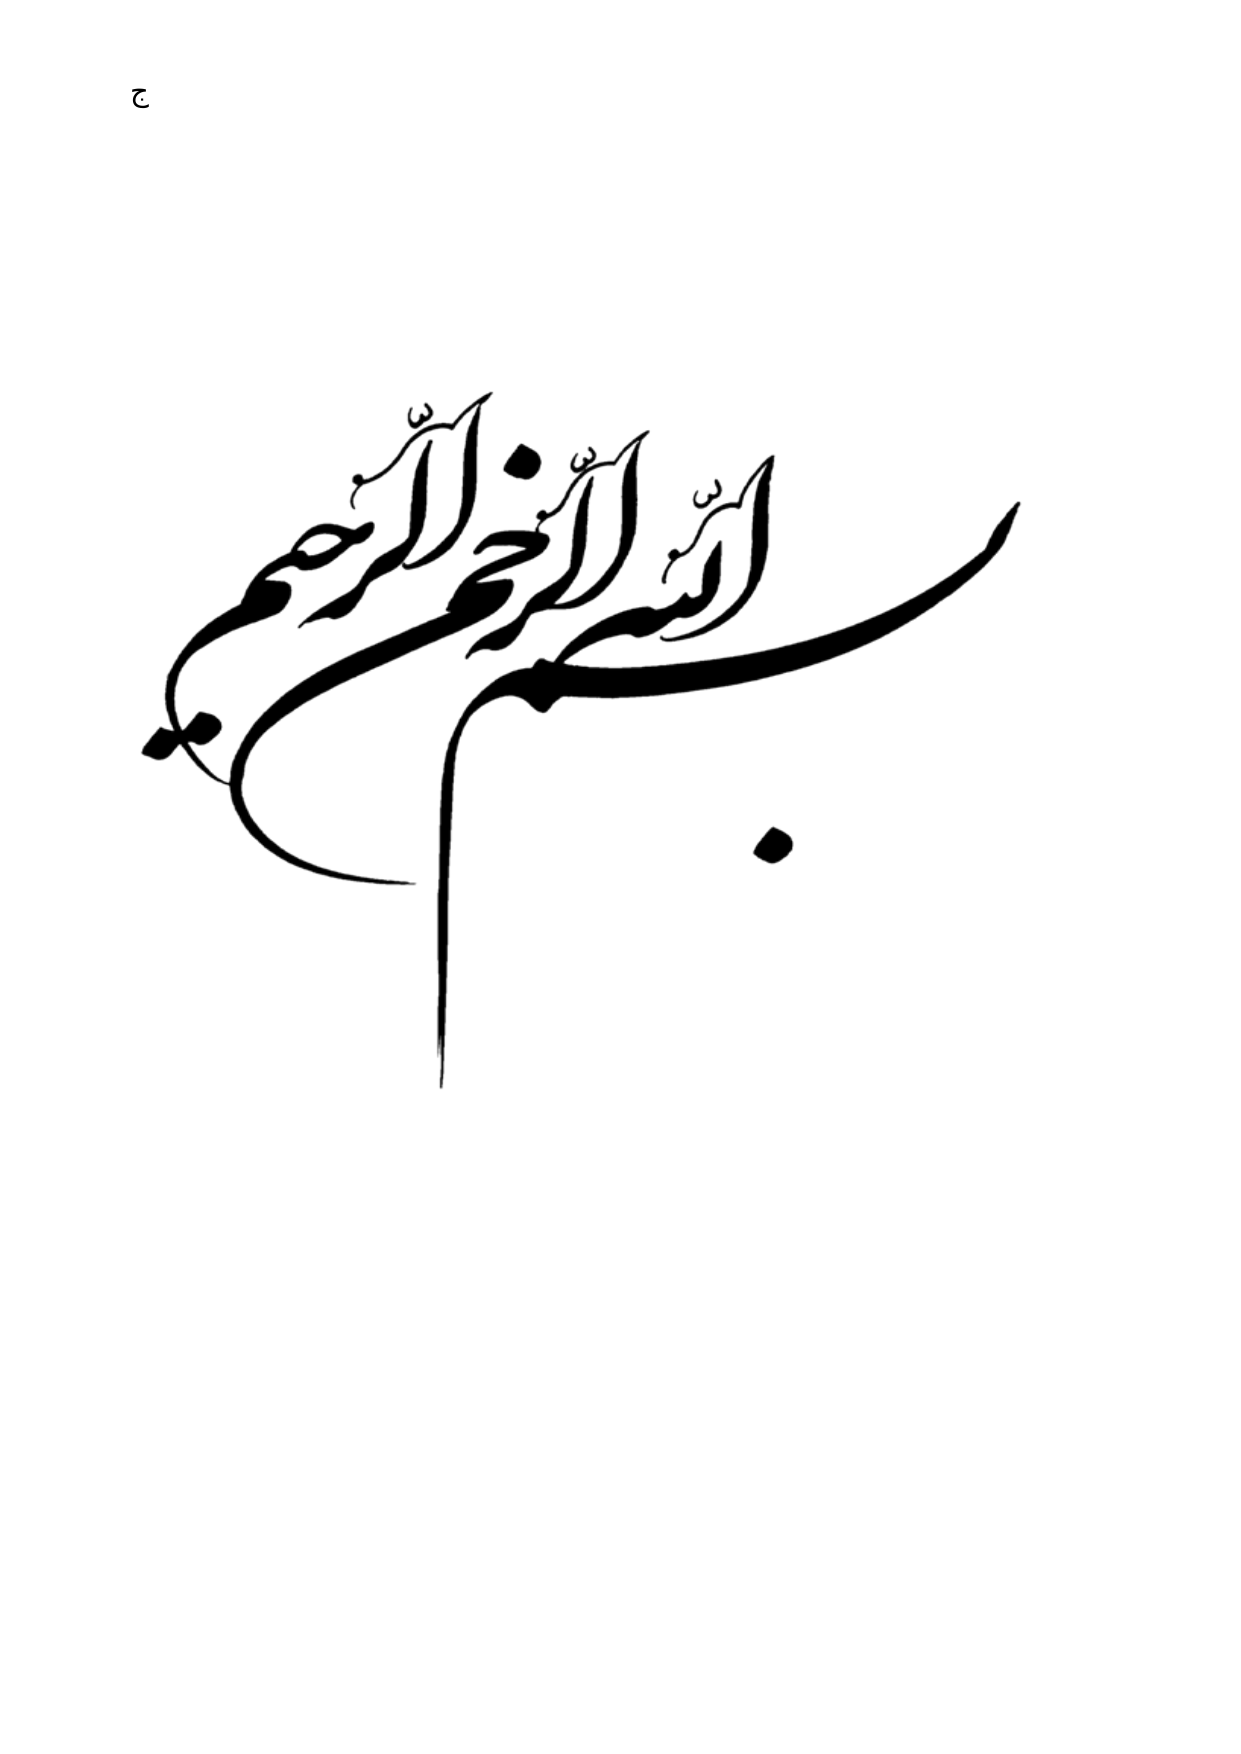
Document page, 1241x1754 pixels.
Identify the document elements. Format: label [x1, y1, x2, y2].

picture [129, 387, 1040, 1128]
